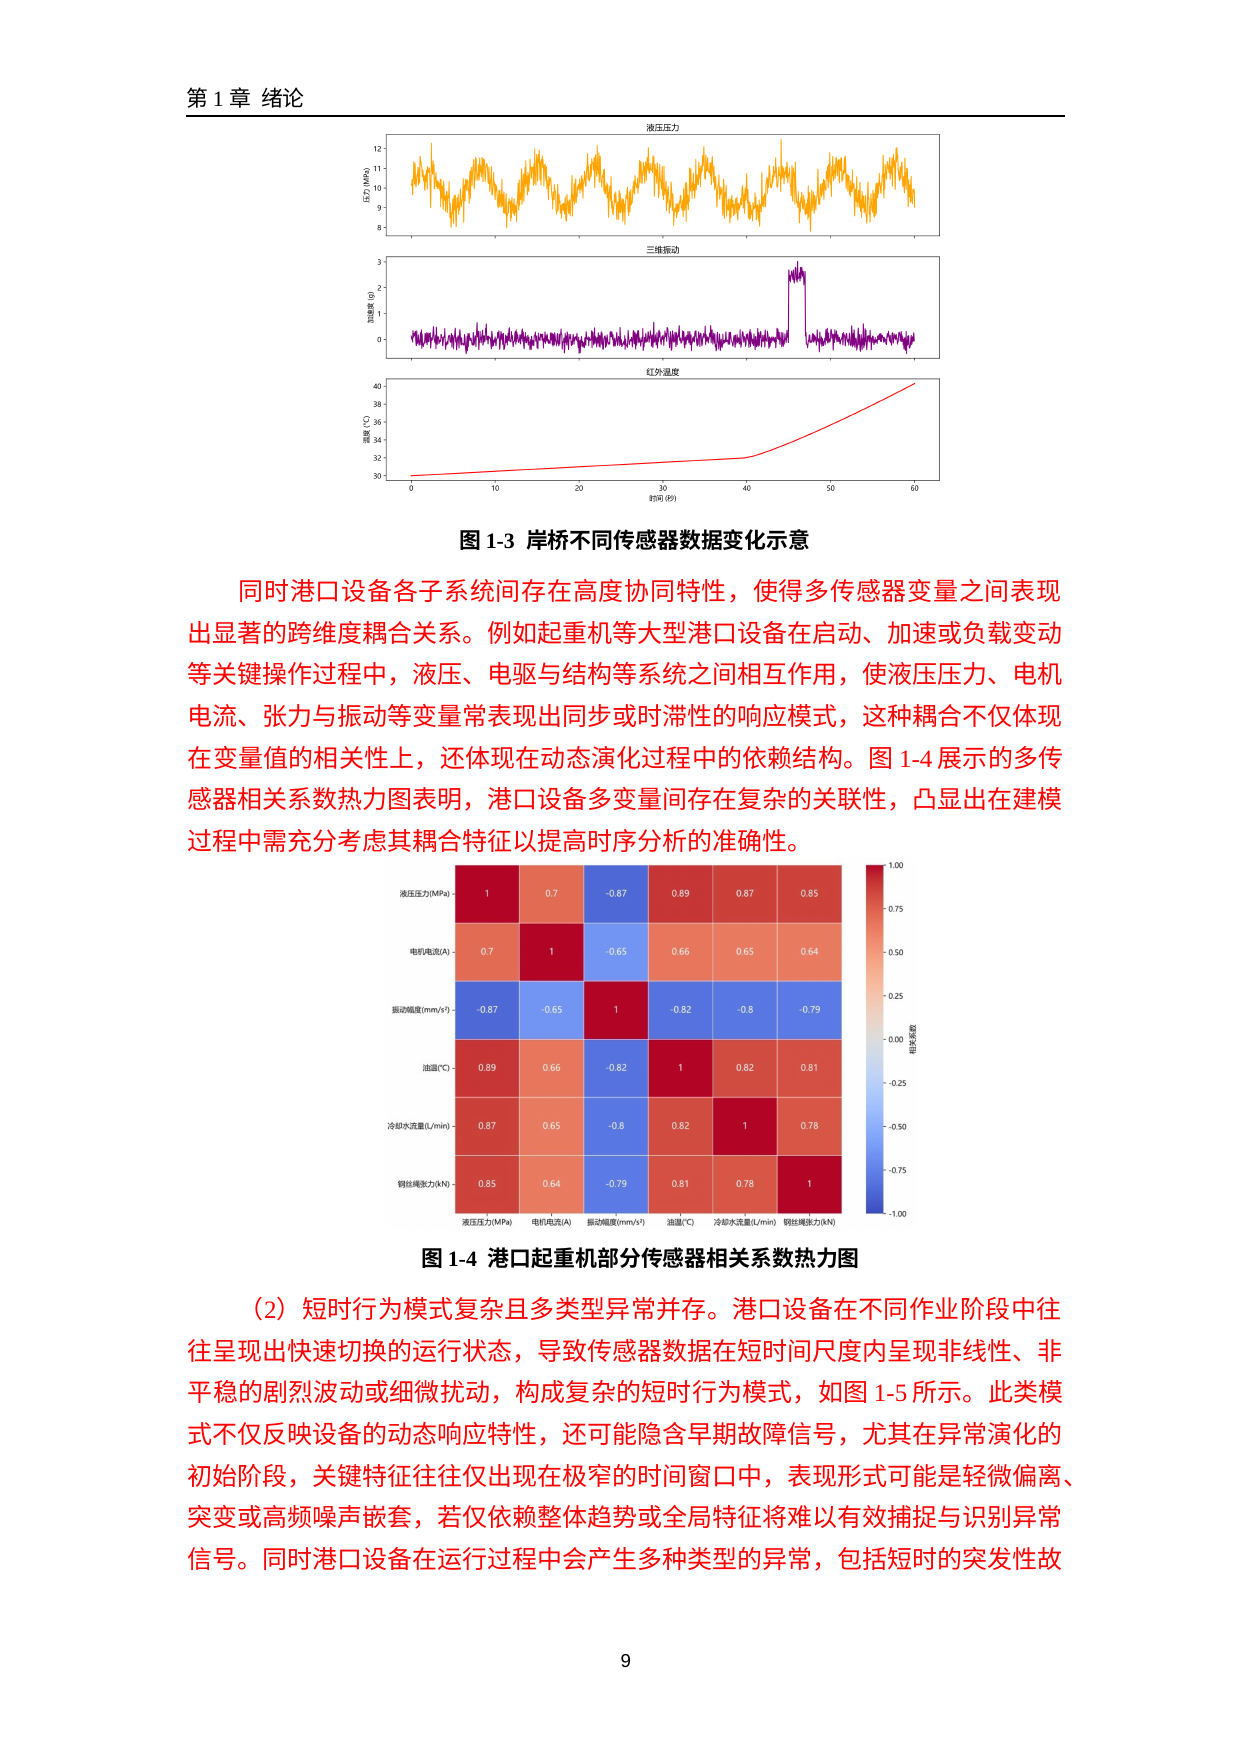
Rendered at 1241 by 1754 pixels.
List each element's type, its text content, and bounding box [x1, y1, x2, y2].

picture [355, 117, 947, 511]
text 同时港口设备各子系统间存在高度协同特性，使得多传感器变量之间表现出显著的跨维度耦合关系。例如起重机等大型港口设备在启动、加速或负载变动等关键操作过程中，液压、电驱与结构等系统之间相互作用，使液压压力、电机电流、张力与振动等变量常表现出同步或时滞性的响应模式，这种耦合不仅体现在变量值的相关性上，还体现在动态演化过程中的依赖结构。图1-4展示的多传感器相关系数热力图表明，港口设备多变量间存在复杂的关联性，凸显出在建模过程中需充分考虑其耦合特征以提高时序分析的准确性。 [188, 567, 1063, 859]
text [188, 1285, 1063, 1577]
text 图1-4 港口起重机部分传感器相关系数热力图 [188, 1241, 1053, 1273]
text 图1-3 岸桥不同传感器数据变化示意 [188, 523, 1053, 554]
picture [385, 858, 917, 1229]
